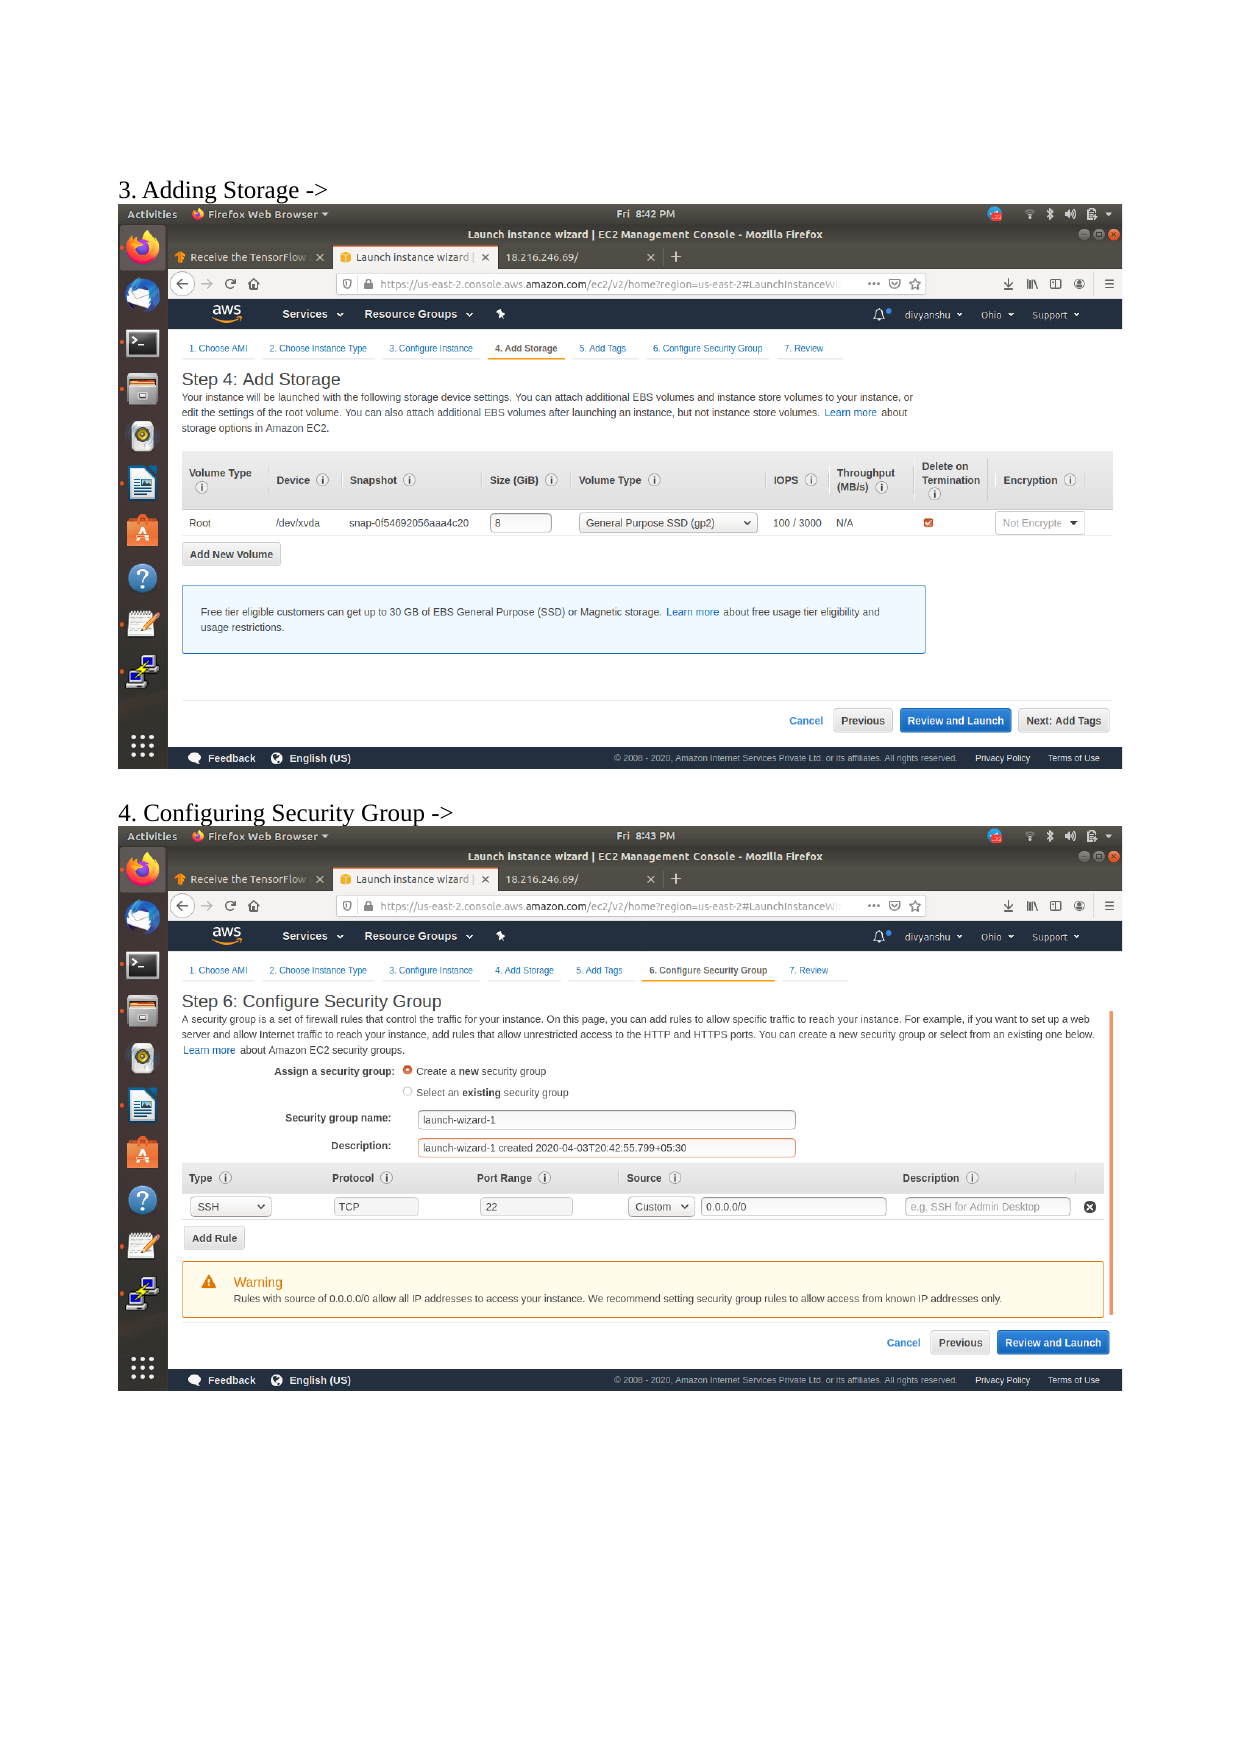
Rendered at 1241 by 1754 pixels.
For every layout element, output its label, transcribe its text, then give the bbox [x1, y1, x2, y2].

text 3. Adding Storage -> [118, 176, 1122, 204]
picture [118, 826, 1123, 1391]
picture [118, 204, 1123, 769]
text 4. Configuring Security Group -> [118, 798, 1122, 826]
